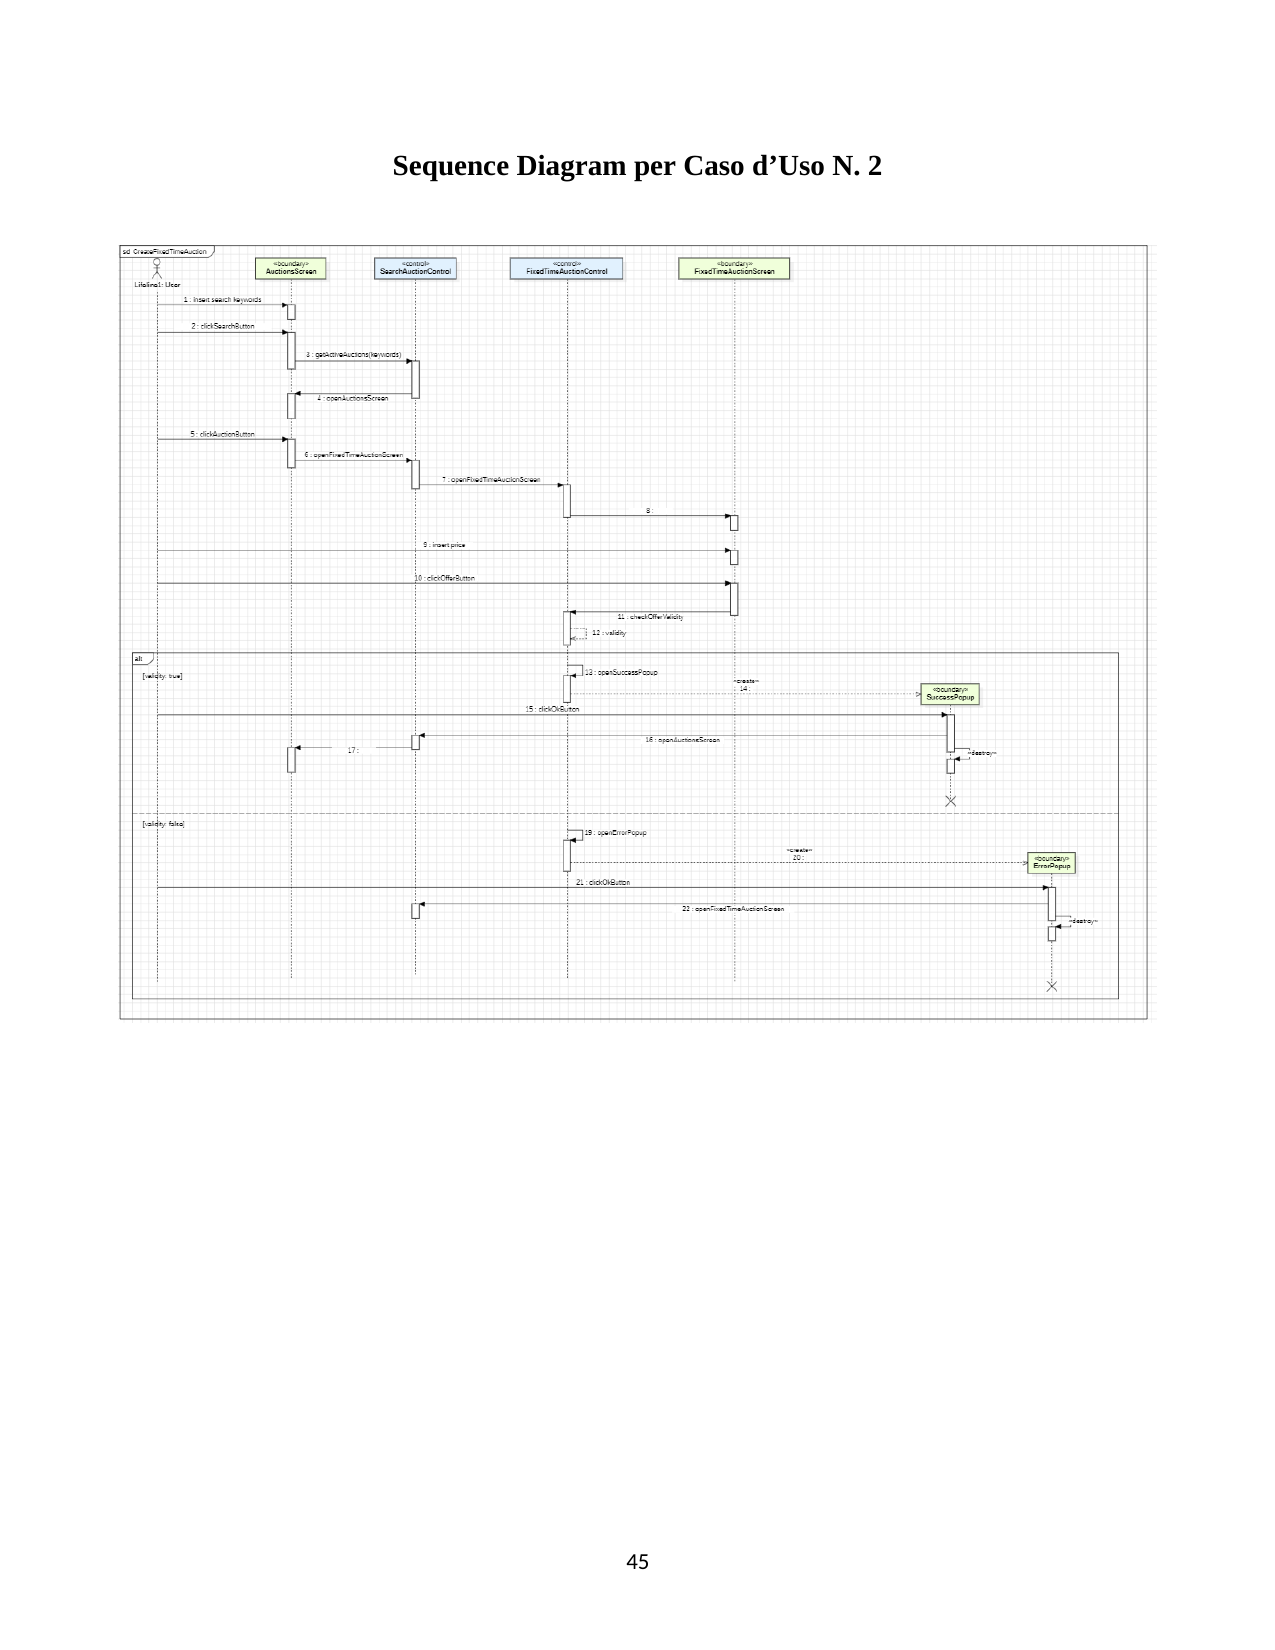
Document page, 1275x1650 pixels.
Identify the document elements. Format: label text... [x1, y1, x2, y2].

picture [118, 245, 1157, 1023]
text Sequence Diagram per Caso d’Uso N. 2 [118, 148, 1157, 181]
